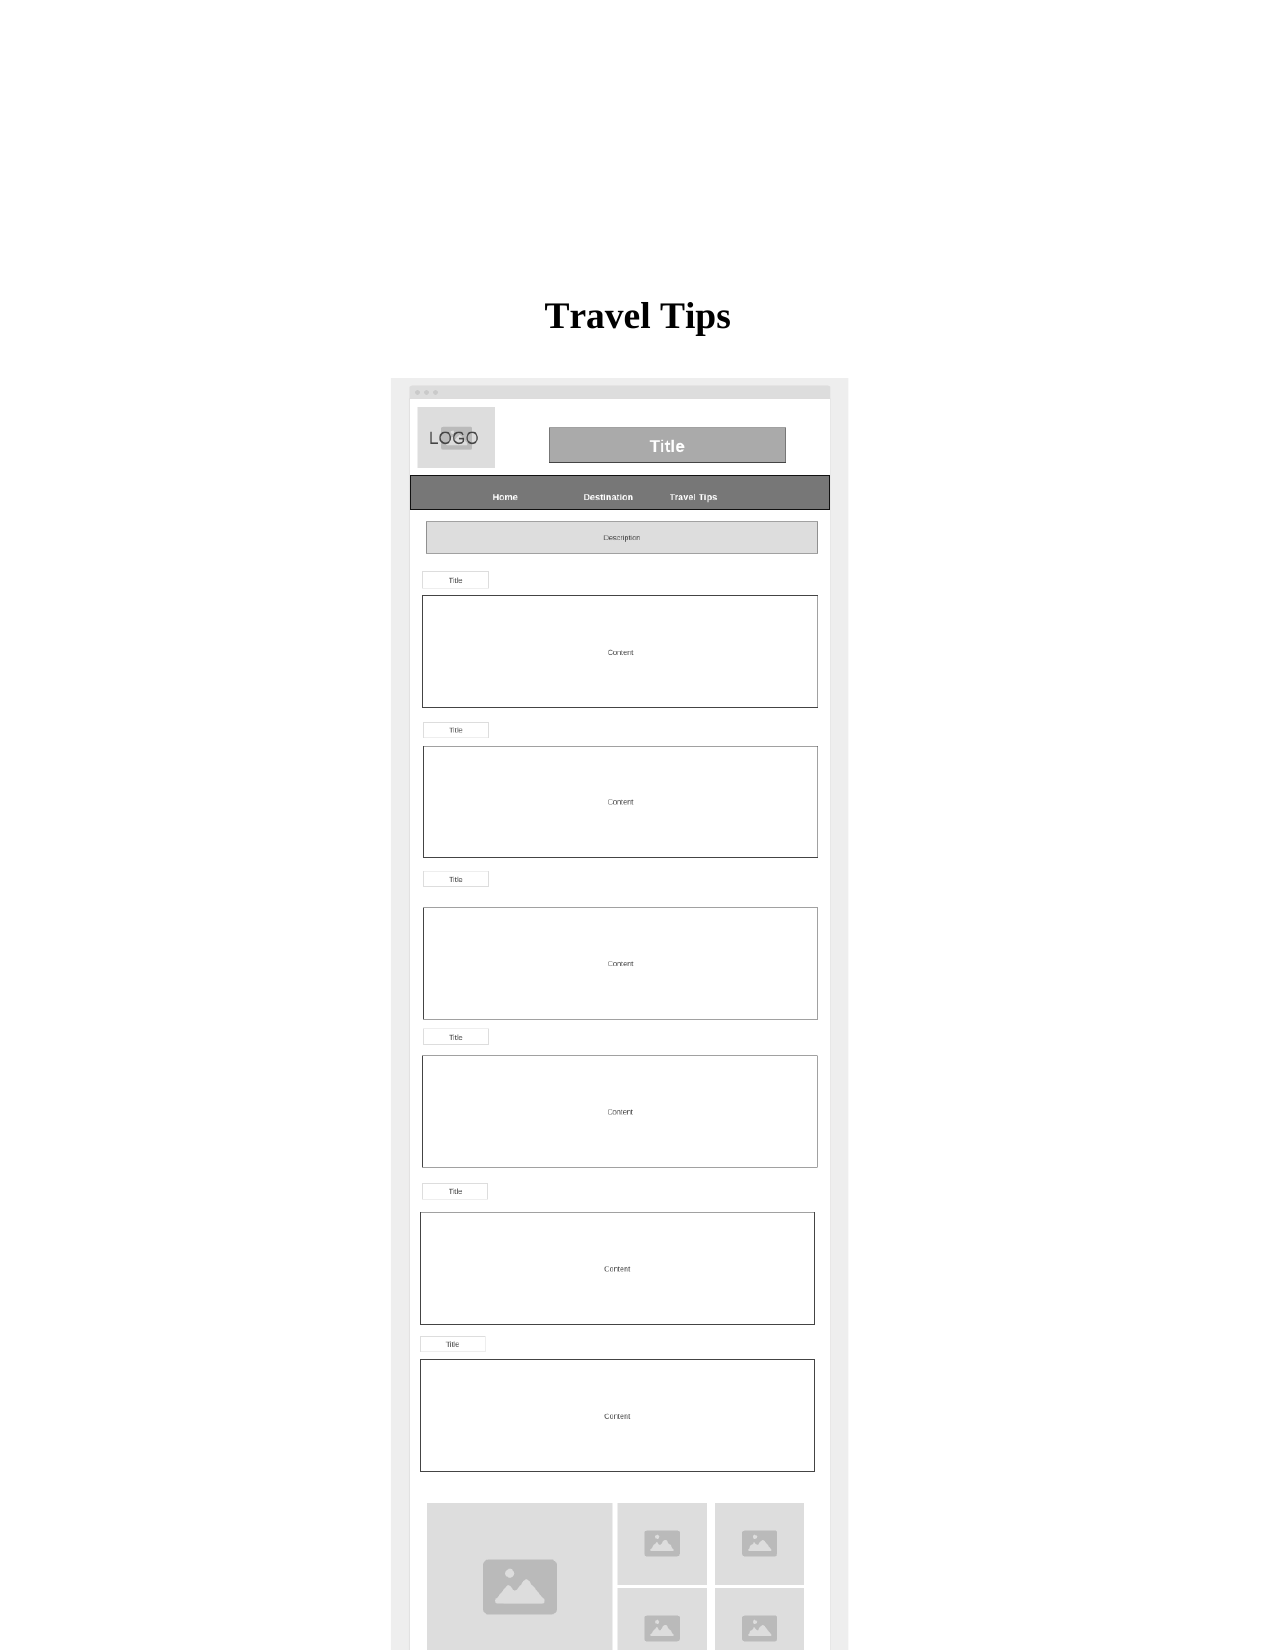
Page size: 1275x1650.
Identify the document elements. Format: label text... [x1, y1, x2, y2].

picture [390, 896, 849, 1650]
text Travel Tips [150, 811, 1125, 854]
